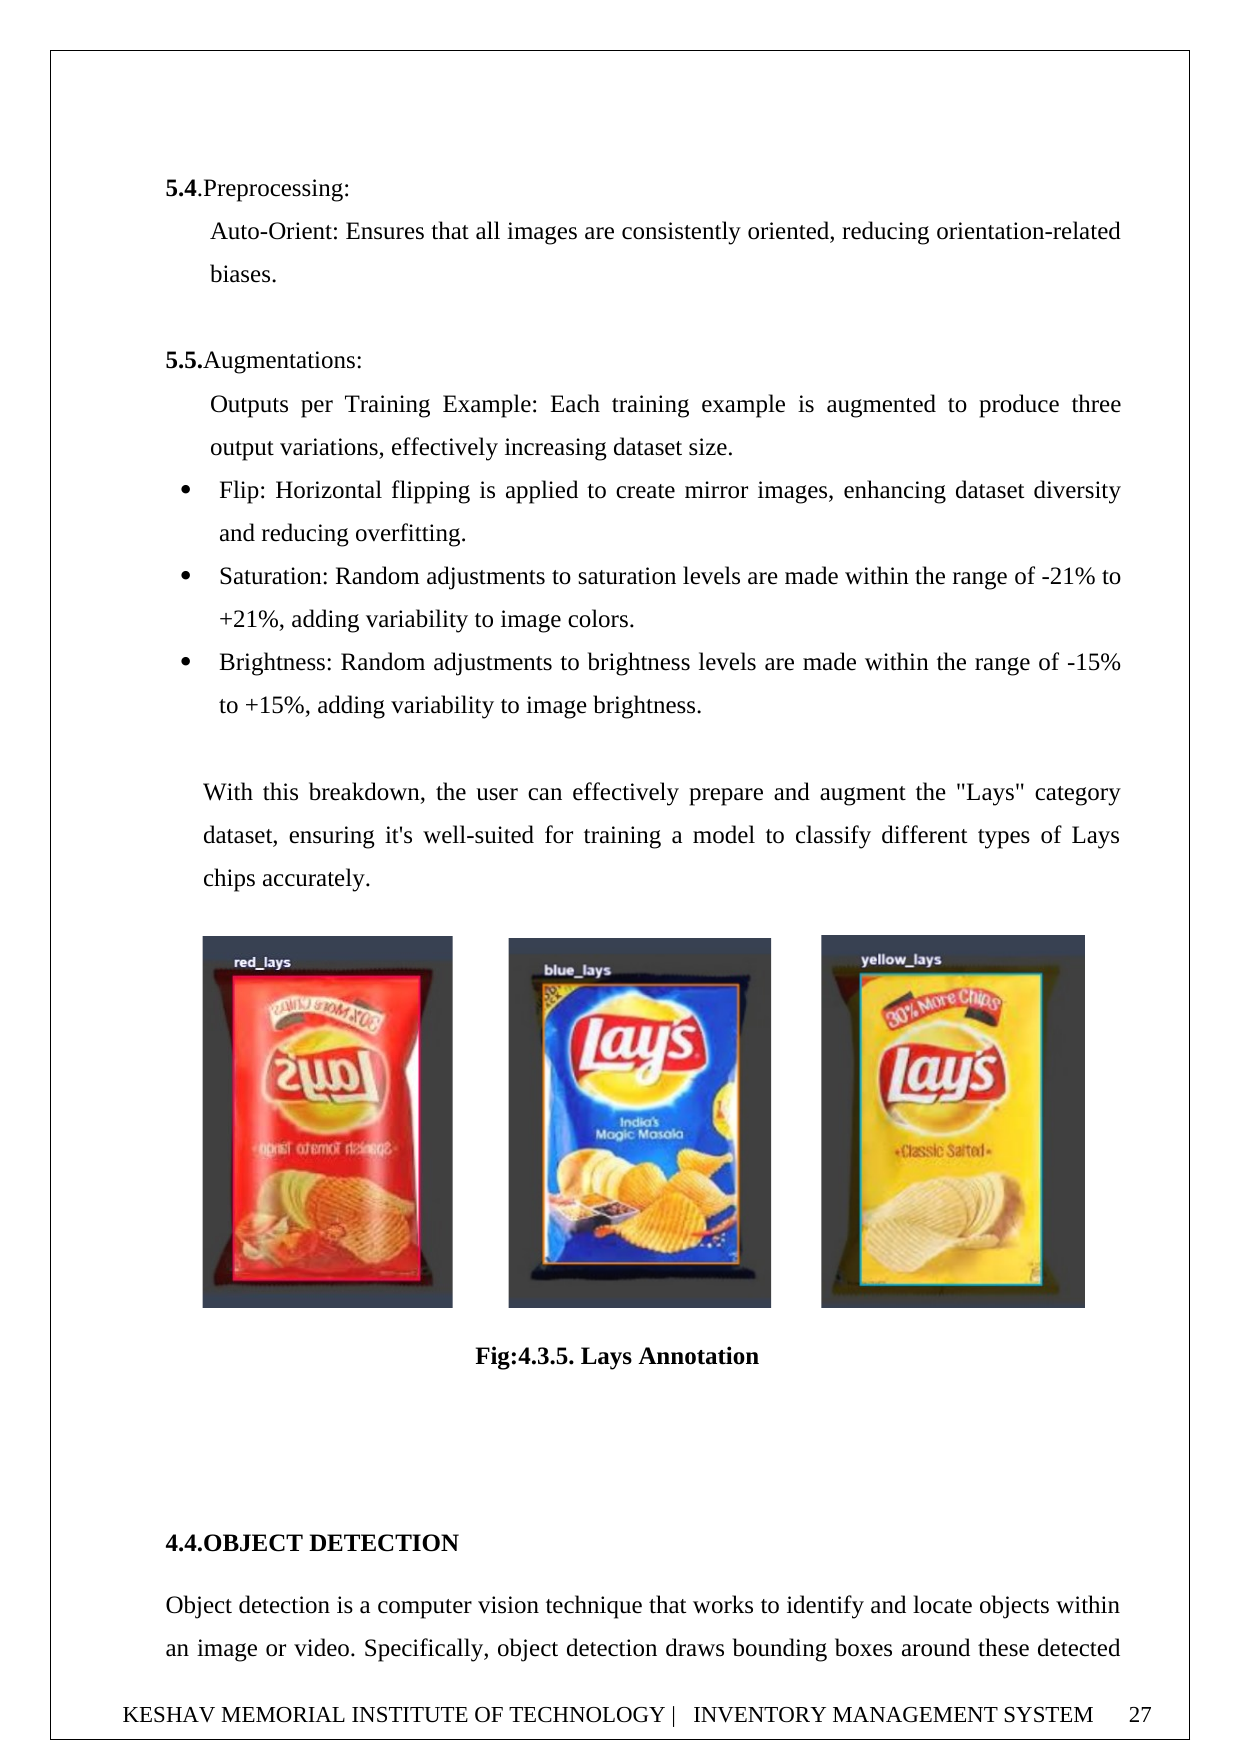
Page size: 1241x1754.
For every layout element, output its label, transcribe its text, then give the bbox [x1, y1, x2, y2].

list 4.4.OBJECT DETECTION [165, 1528, 1122, 1557]
list 5.5.Augmentations: [165, 346, 1122, 374]
picture [508, 938, 772, 1308]
list Brightness: Random adjustments to brightness levels are made within the range of -15% to +15%, adding variability to image brightness. [181, 647, 1122, 719]
list 5.4.Preprocessing: [165, 173, 1122, 202]
list Saturation: Random adjustments to saturation levels are made within the range of -21% to +21%, adding variability to image colors. [181, 561, 1122, 633]
list With this breakdown, the user can effectively prepare and augment the "Lays" category dataset, ensuring it's well-suited for training a model to classify different types of Lays chips accurately. [203, 777, 1122, 892]
picture [821, 935, 1085, 1308]
list Outputs per Training Example: Each training example is augmented to produce three output variations, effectively increasing dataset size. [210, 389, 1122, 461]
list Flip: Horizontal flipping is applied to create mirror images, enhancing dataset diversity and reducing overfitting. [181, 475, 1122, 547]
list Auto-Orient: Ensures that all images are consistently oriented, reducing orientation-related biases. [210, 216, 1122, 288]
picture [202, 936, 453, 1308]
text Fig:4.3.5. Lays Annotation [106, 1341, 1122, 1370]
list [165, 1590, 1122, 1662]
